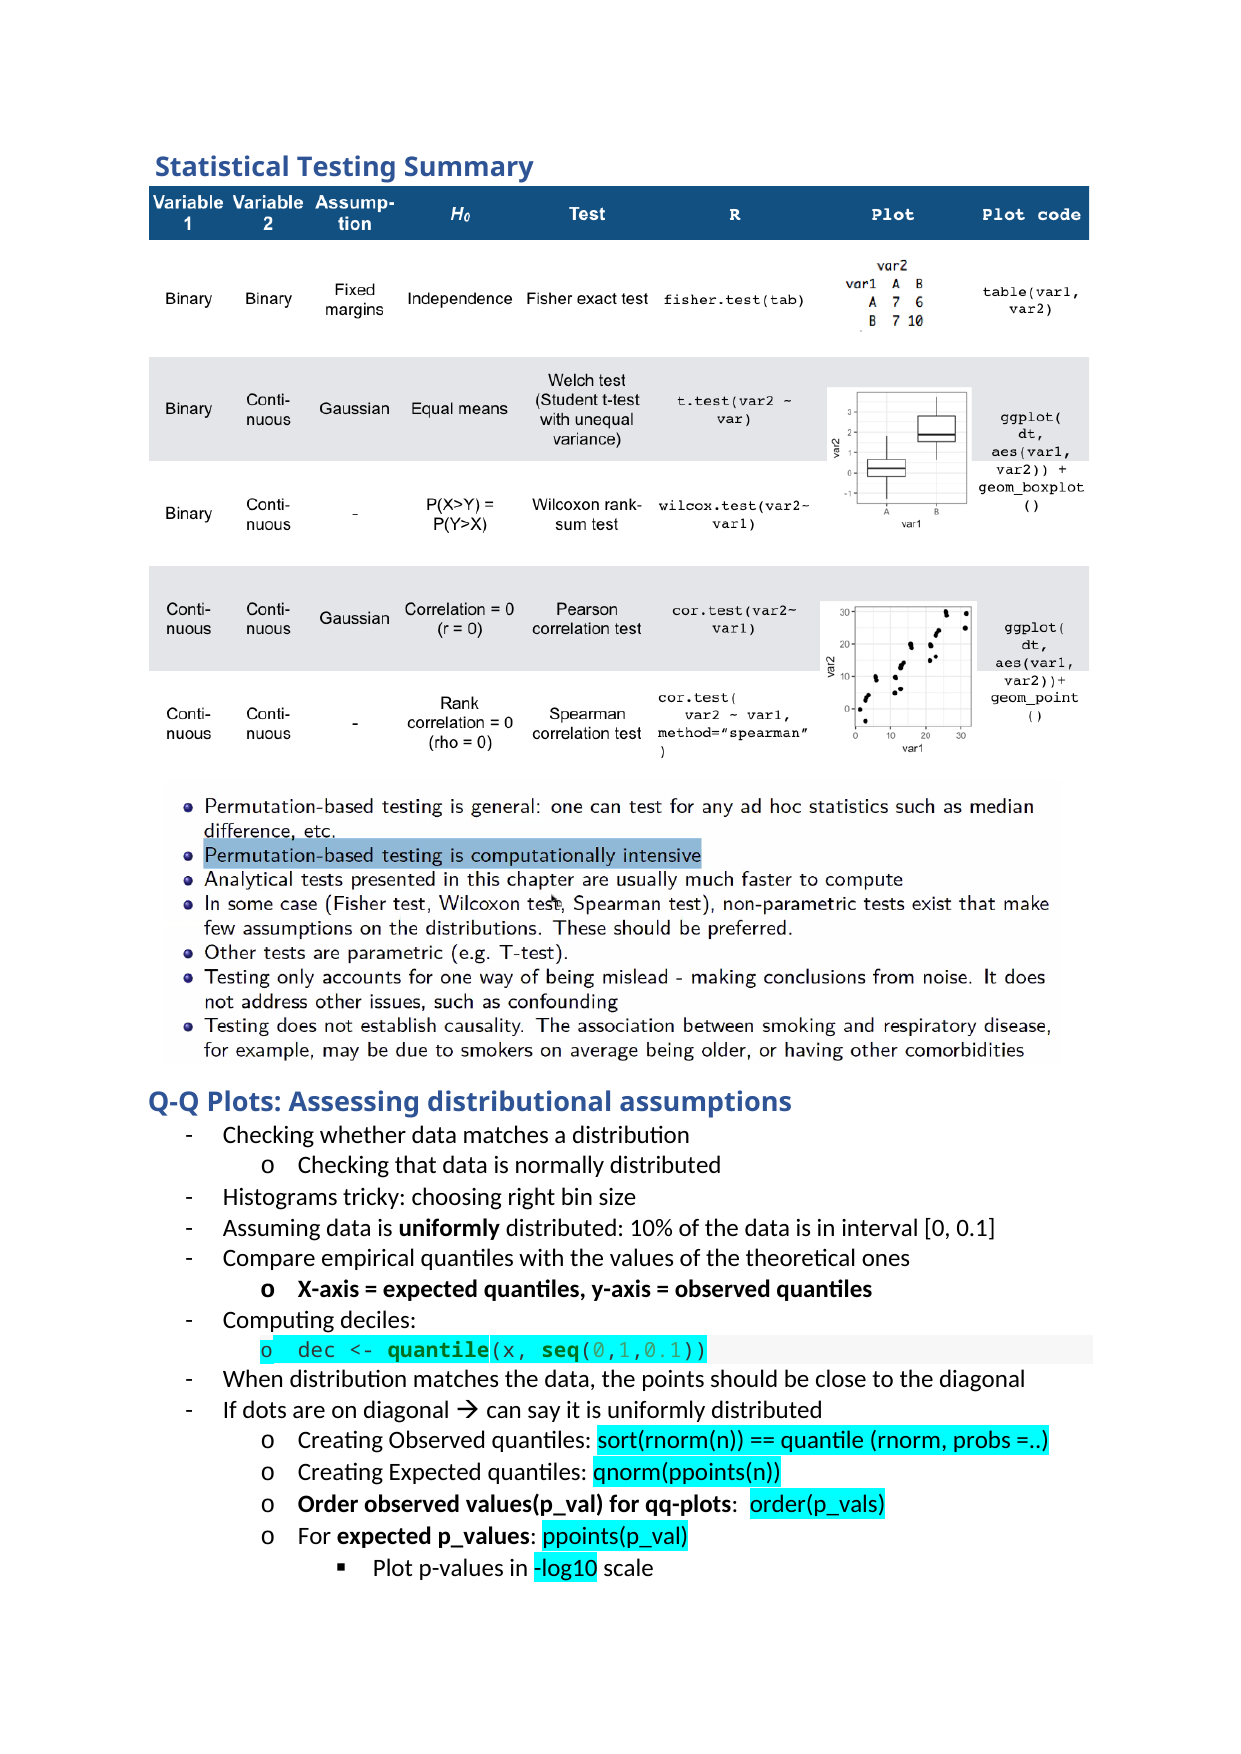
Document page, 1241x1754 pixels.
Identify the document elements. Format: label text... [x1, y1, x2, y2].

list For expected p_values: ppoints(p_val) [260, 1520, 1093, 1552]
list dec <- quantile(x, seq(0,1,0.1)) [274, 1335, 1093, 1364]
list Creating Observed quantiles: sort(rnorm(n)) == quantile (rnorm, probs =..) [260, 1425, 1093, 1456]
list Checking that data is normally distributed [260, 1149, 1093, 1181]
picture [148, 185, 1090, 765]
list Creating Expected quantiles: qnorm(ppoints(n)) [260, 1456, 1093, 1488]
list X-axis = expected quantiles, y-axis = observed quantiles [260, 1273, 1093, 1304]
list If dots are on diagonal can say it is uniformly distributed [185, 1394, 1093, 1425]
list Assuming data is uniformly distributed: 10% of the data is in interval [0, 0.1] [185, 1212, 1093, 1242]
list Order observed values(p_val) for qq-plots: order(p_vals) [260, 1488, 1093, 1520]
list When distribution matches the data, the points should be close to the diagonal [185, 1364, 1093, 1394]
subtitle Statistical Testing Summary [148, 148, 1093, 184]
list Plot p-values in -log10 scale [335, 1552, 534, 1582]
list Plot p-values in -log10 scale [597, 1552, 1093, 1582]
list Compare empirical quantiles with the values of the theoretical ones [185, 1242, 1093, 1273]
list Computing deciles: [185, 1304, 1093, 1335]
list Checking whether data matches a distribution [185, 1119, 1093, 1149]
picture [162, 780, 1060, 1063]
list Histograms tricky: choosing right bin size [185, 1181, 1093, 1212]
